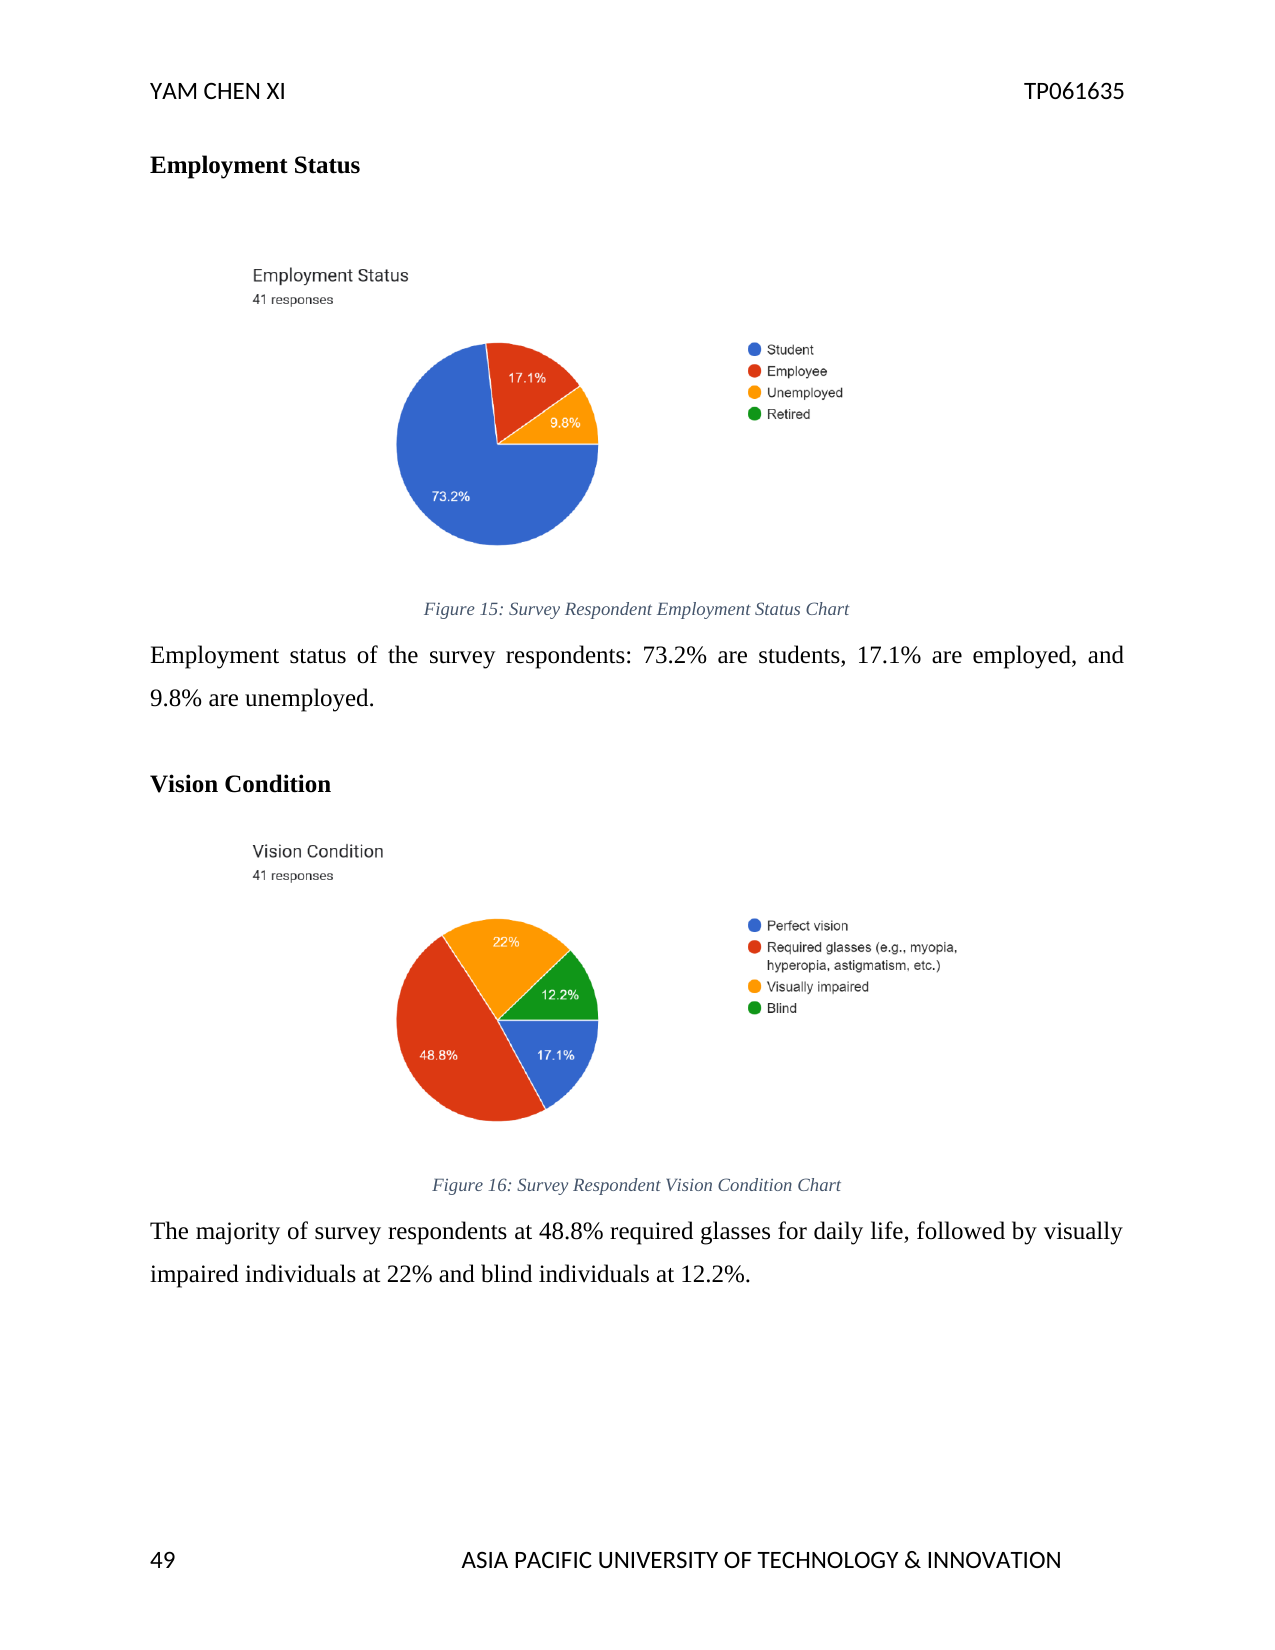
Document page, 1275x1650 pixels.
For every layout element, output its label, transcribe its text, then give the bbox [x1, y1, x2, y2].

text Employment Status [150, 150, 1125, 179]
picture [225, 812, 1050, 1160]
text Employment status of the survey respondents: 73.2% are students, 17.1% are employed, and 9.8% are unemployed. [150, 640, 1125, 712]
text Vision Condition [150, 769, 1125, 798]
text Figure : Survey Respondent Vision Condition Chart [150, 1174, 1125, 1195]
picture [225, 236, 1050, 584]
text The majority of survey respondents at 48.8% required glasses for daily life, followed by visually impaired individuals at 22% and blind individuals at 12.2%. [150, 1216, 1125, 1288]
text Figure : Survey Respondent Employment Status Chart [150, 597, 1125, 619]
